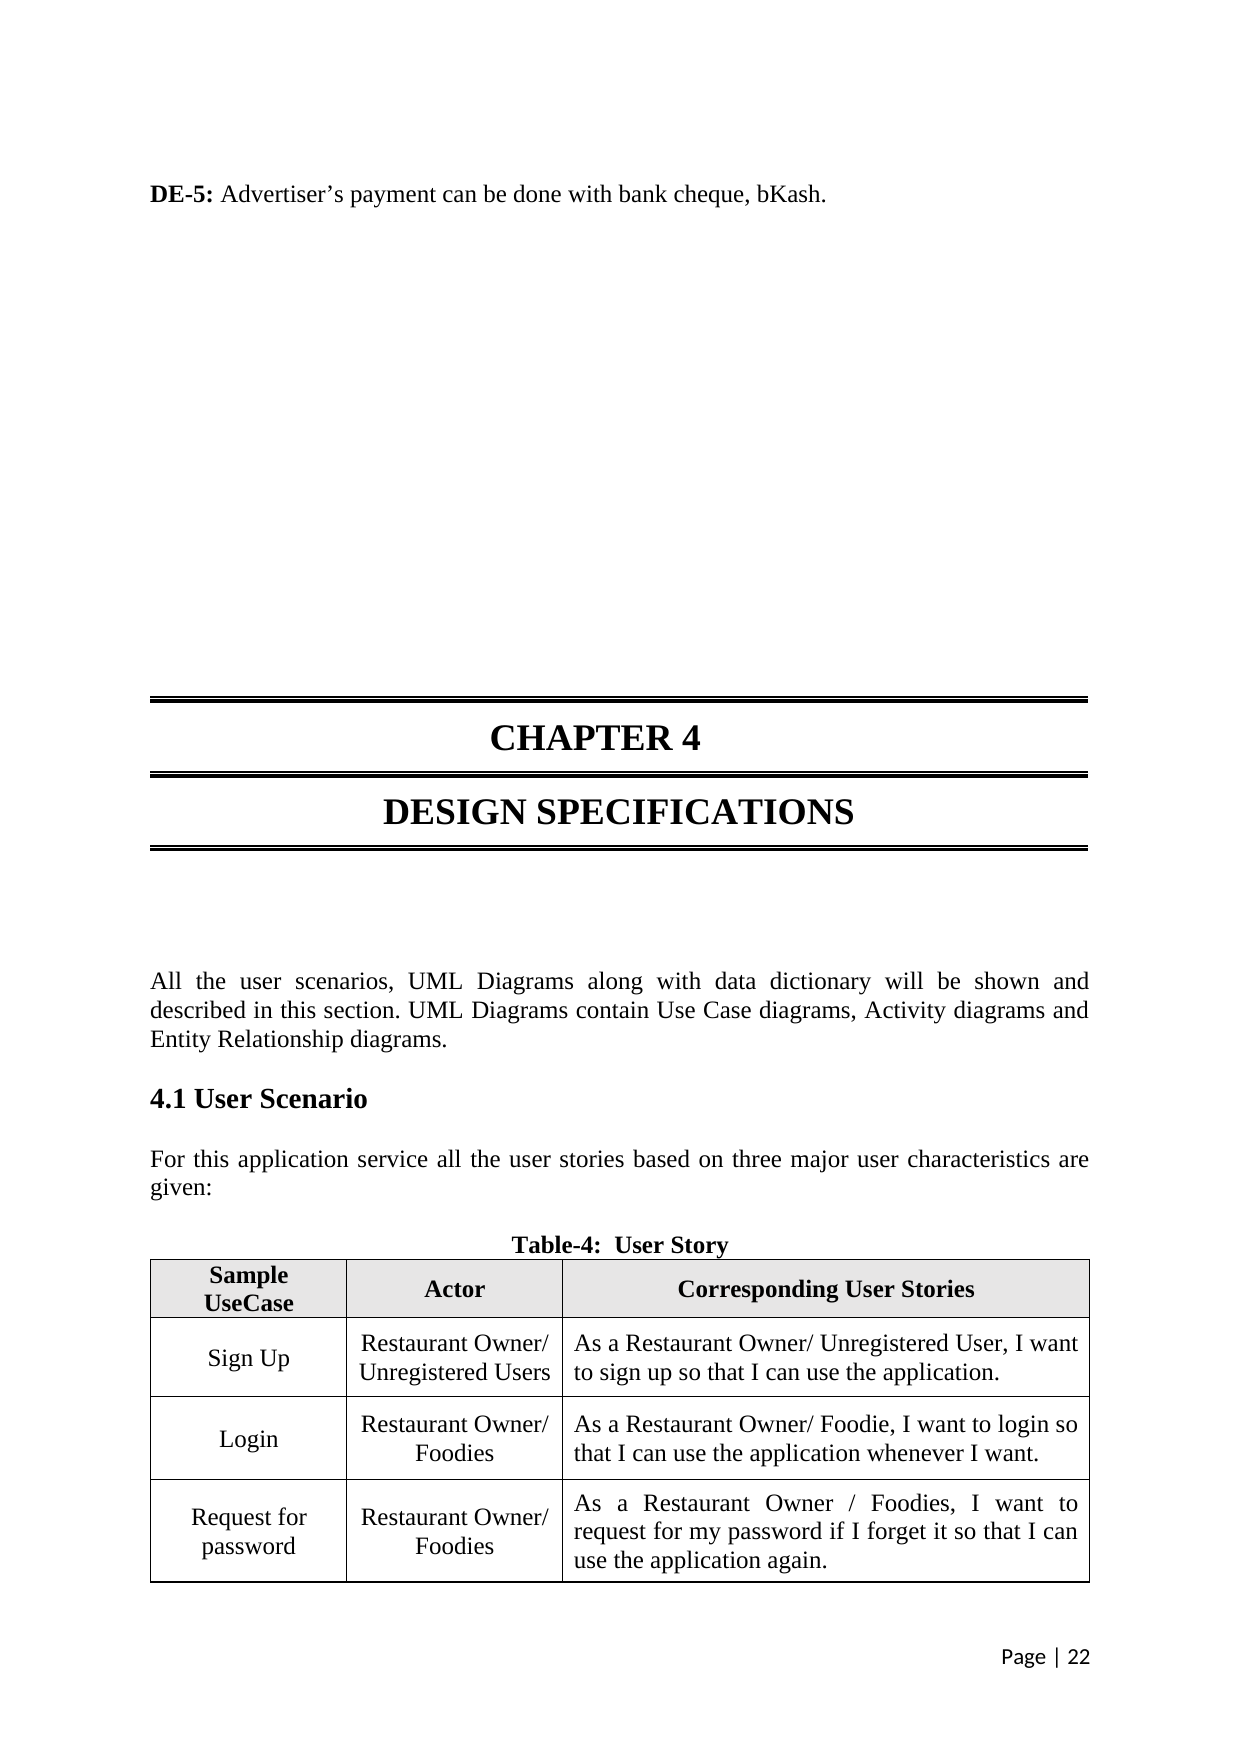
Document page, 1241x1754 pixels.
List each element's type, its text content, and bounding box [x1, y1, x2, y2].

table_cell Sign Up [151, 1318, 346, 1396]
table_cell DESIGN SPECIFICATIONS [150, 778, 1087, 845]
table_header Corresponding User Stories [563, 1260, 1089, 1317]
text DE-5: Advertiser’s payment can be done with bank cheque, bKash. [150, 179, 1090, 207]
table_header CHAPTER 4 [150, 703, 1087, 771]
table_header Sample UseCase [151, 1260, 346, 1317]
text Table-4: User Story [150, 1230, 1090, 1259]
text All the user scenarios, UML Diagrams along with data dictionary will be shown and described in this section. UML Diagrams contain Use Case diagrams, Activity diagrams and Entity Relationship diagrams. [150, 966, 1090, 1053]
table_cell Restaurant Owner/ Foodies [347, 1397, 562, 1479]
table_cell Restaurant Owner/ Unregistered Users [347, 1318, 562, 1396]
table_cell As a Restaurant Owner/ Unregistered User, I want to sign up so that I can use the application. [563, 1318, 1089, 1396]
table_cell Request for password [151, 1480, 346, 1581]
text For this application service all the user stories based on three major user characteristics are given: [150, 1144, 1090, 1201]
table_cell Login [151, 1397, 346, 1479]
text 4.1 User Scenario [150, 1081, 1090, 1115]
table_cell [347, 1480, 562, 1581]
table_header Actor [347, 1260, 562, 1317]
table_cell As a Restaurant Owner / Foodies, I want to request for my password if I forget it so that I can use the application again. [563, 1480, 1089, 1581]
table_cell As a Restaurant Owner/ Foodie, I want to login so that I can use the application whenever I want. [563, 1397, 1089, 1479]
